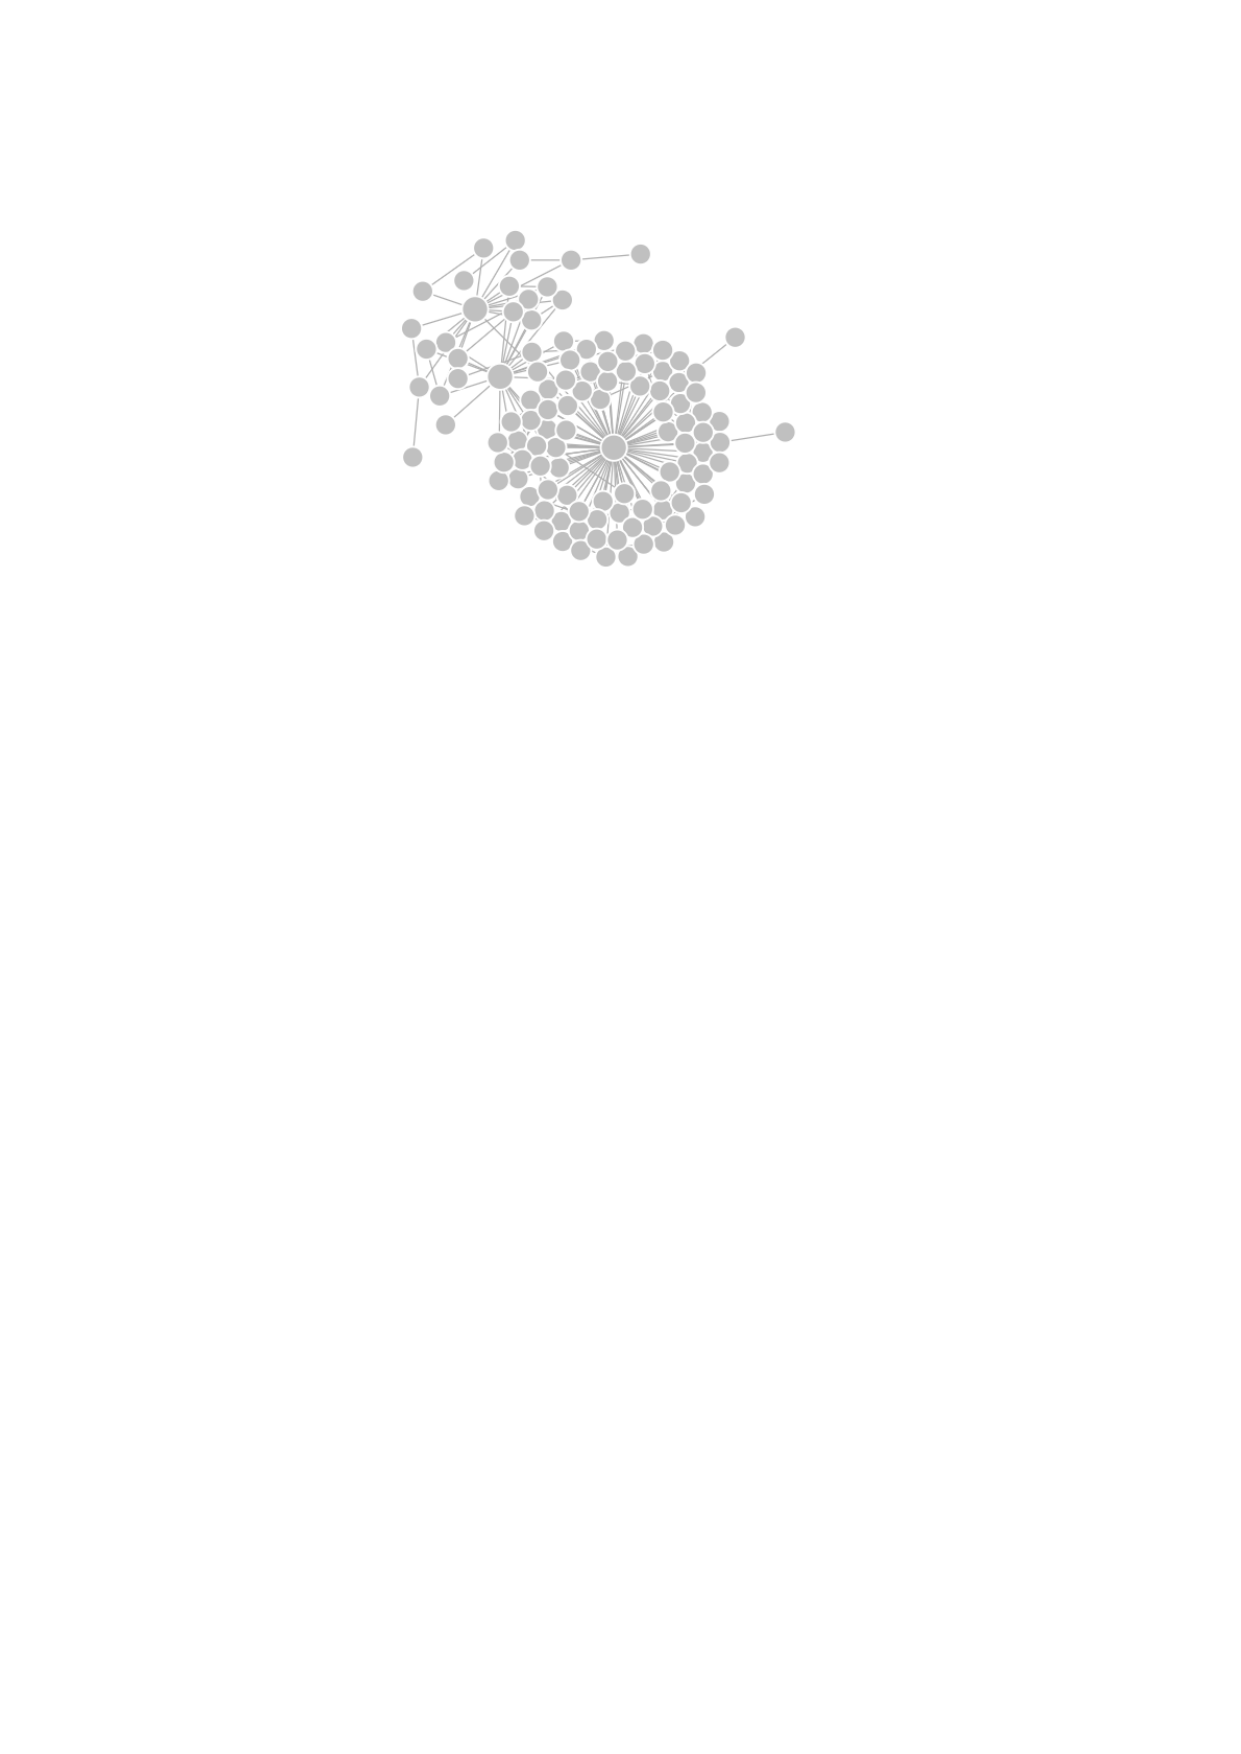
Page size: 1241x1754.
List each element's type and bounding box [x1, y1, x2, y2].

picture [279, 162, 961, 646]
